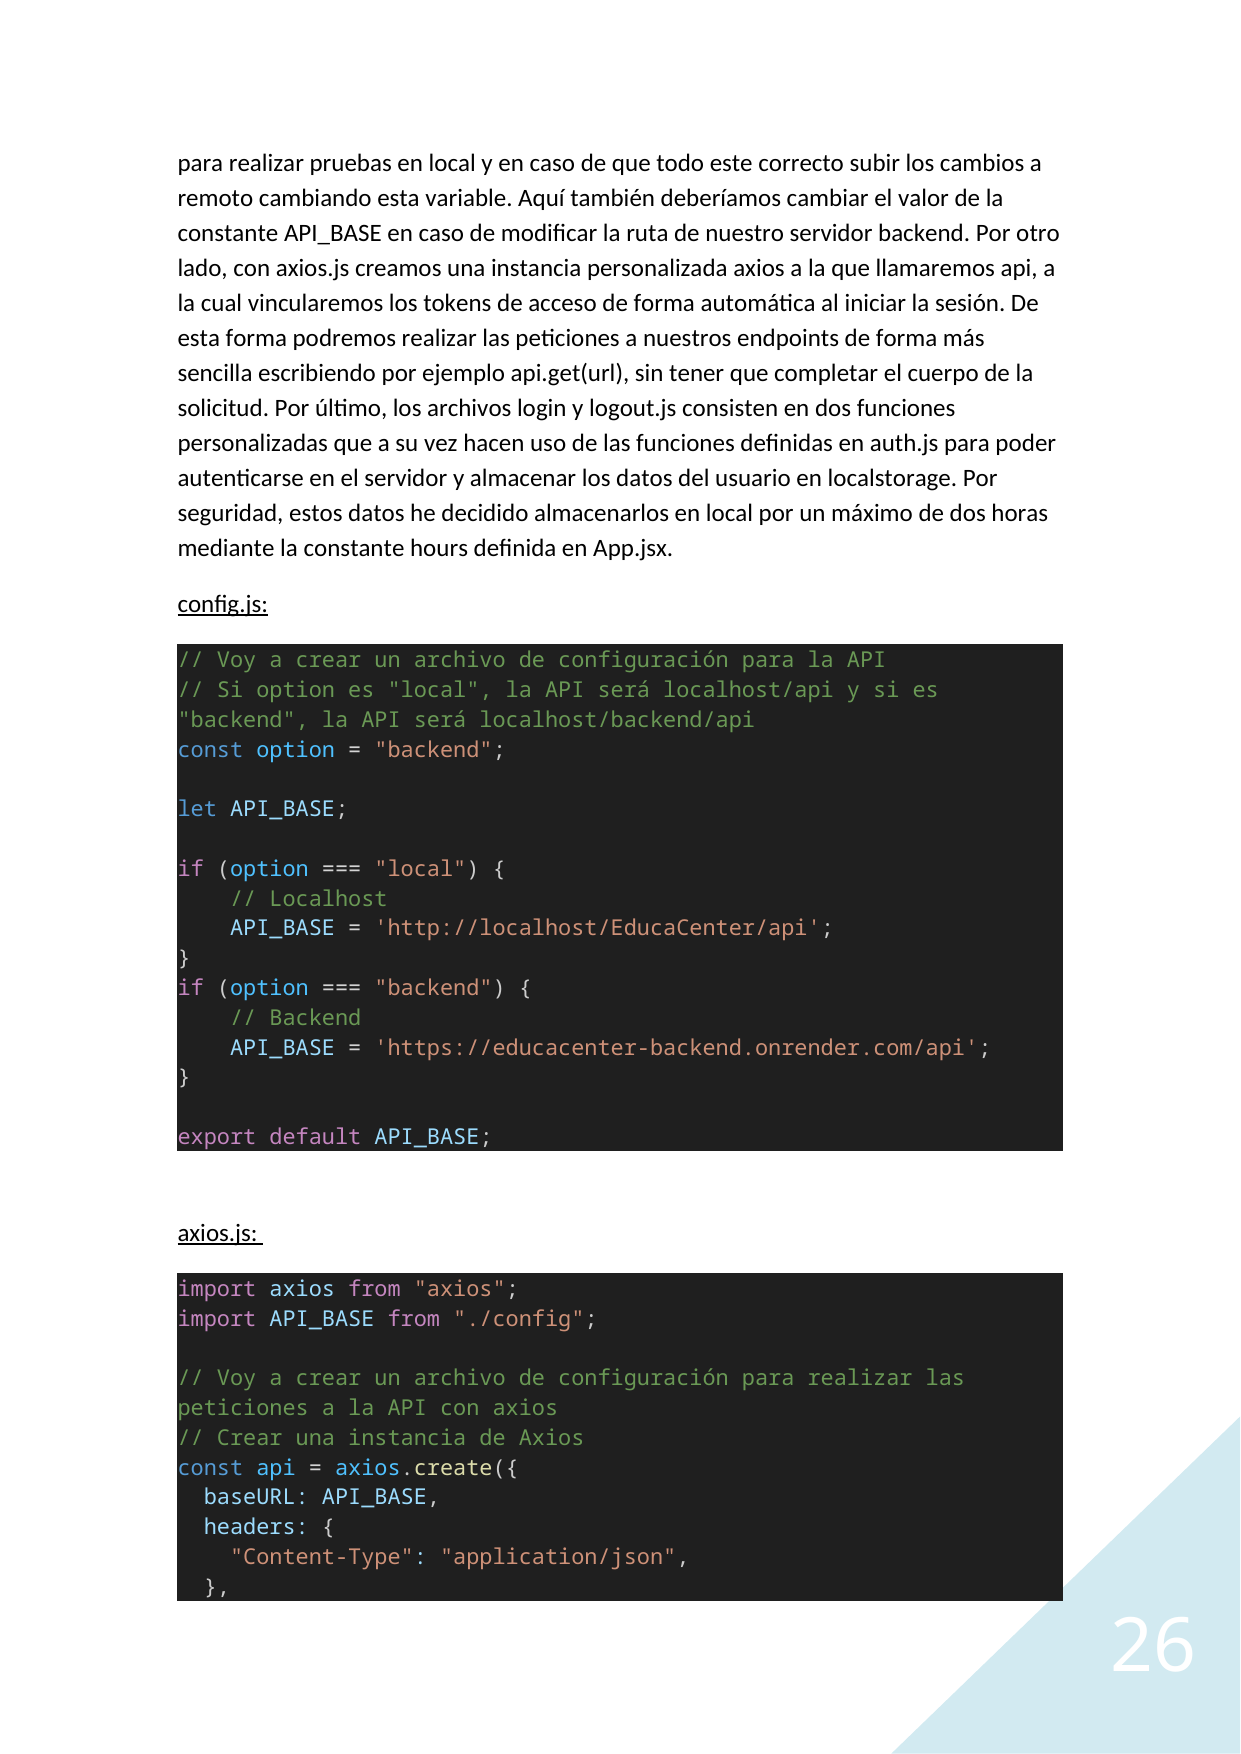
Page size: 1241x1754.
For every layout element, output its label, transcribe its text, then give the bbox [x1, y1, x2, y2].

text // Crear una instancia de Axios [177, 1422, 1063, 1452]
text }, [177, 1571, 1063, 1601]
text API_BASE = 'http://localhost/EducaCenter/api'; [177, 912, 1063, 942]
text // Voy a crear un archivo de configuración para realizar las peticiones a la API con axios [177, 1362, 1063, 1422]
text const api = axios.create({ [177, 1452, 1063, 1481]
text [177, 148, 1063, 563]
text import axios from "axios"; [177, 1273, 1063, 1303]
text axios.js: [177, 1217, 1063, 1247]
text headers: { [177, 1511, 1063, 1541]
text // Localhost [177, 883, 1063, 912]
text const option = "backend"; [177, 734, 1063, 763]
text if (option === "local") { [177, 853, 1063, 883]
text // Voy a crear un archivo de configuración para la API [177, 644, 1063, 674]
text export default API_BASE; [177, 1121, 1063, 1151]
text // Si option es "local", la API será localhost/api y si es "backend", la API será localhost/backend/api [177, 674, 1063, 734]
text } [177, 1061, 1063, 1091]
text config.js: [177, 588, 1063, 619]
text "Content-Type": "application/json", [177, 1541, 1063, 1571]
text baseURL: API_BASE, [177, 1481, 1063, 1511]
text if (option === "backend") { [177, 972, 1063, 1002]
text // Backend [177, 1002, 1063, 1032]
text let API_BASE; [177, 793, 1063, 823]
text import API_BASE from "./config"; [177, 1303, 1063, 1332]
text } [177, 942, 1063, 972]
text API_BASE = 'https://educacenter-backend.onrender.com/api'; [177, 1032, 1063, 1061]
